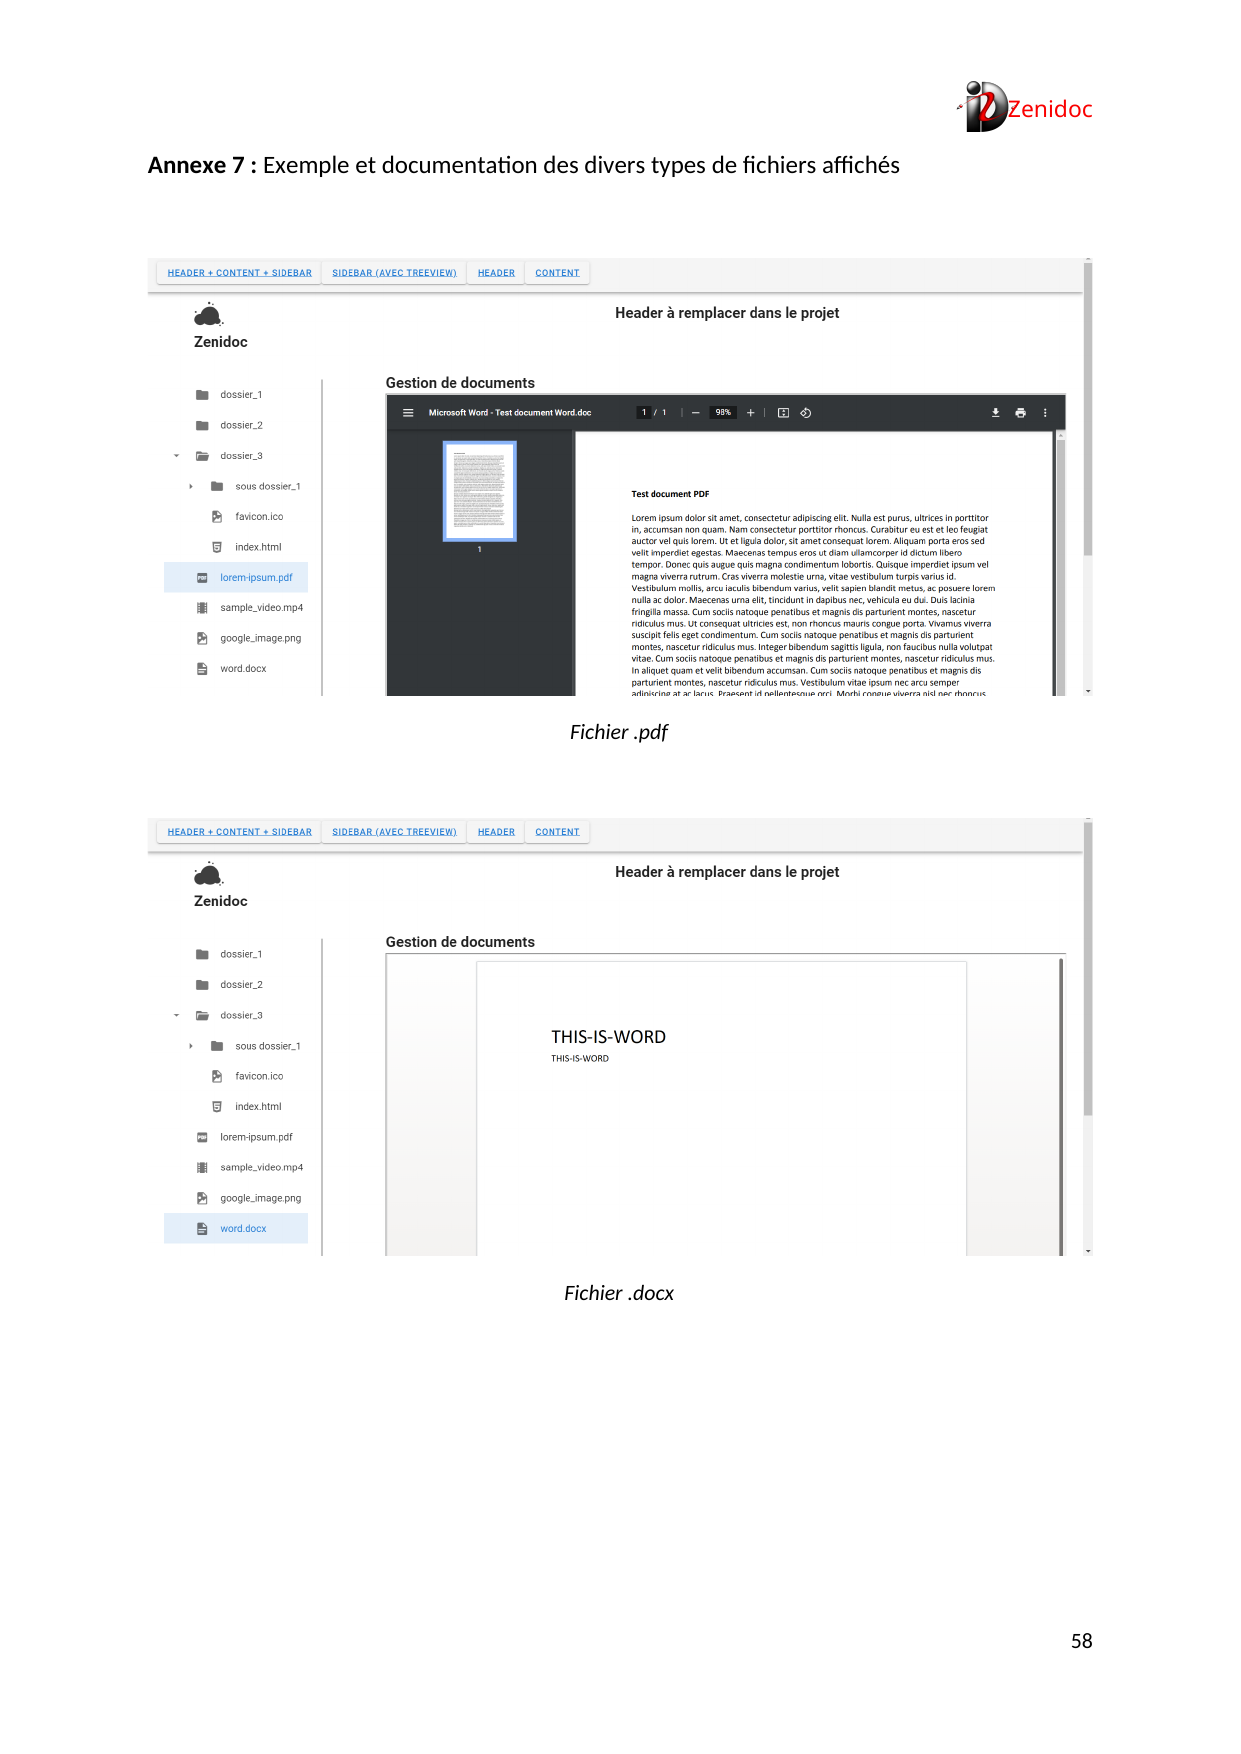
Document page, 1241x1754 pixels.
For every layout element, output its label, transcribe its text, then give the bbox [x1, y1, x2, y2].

picture [147, 258, 1093, 696]
picture [1011, 104, 1018, 115]
picture [956, 81, 1018, 132]
text Fichier .pdf [148, 718, 1093, 745]
picture [147, 818, 1093, 1256]
text Annexe 7 : Exemple et documentation des divers types de fichiers affichés [148, 149, 1093, 180]
text Fichier .docx [148, 1279, 1093, 1306]
